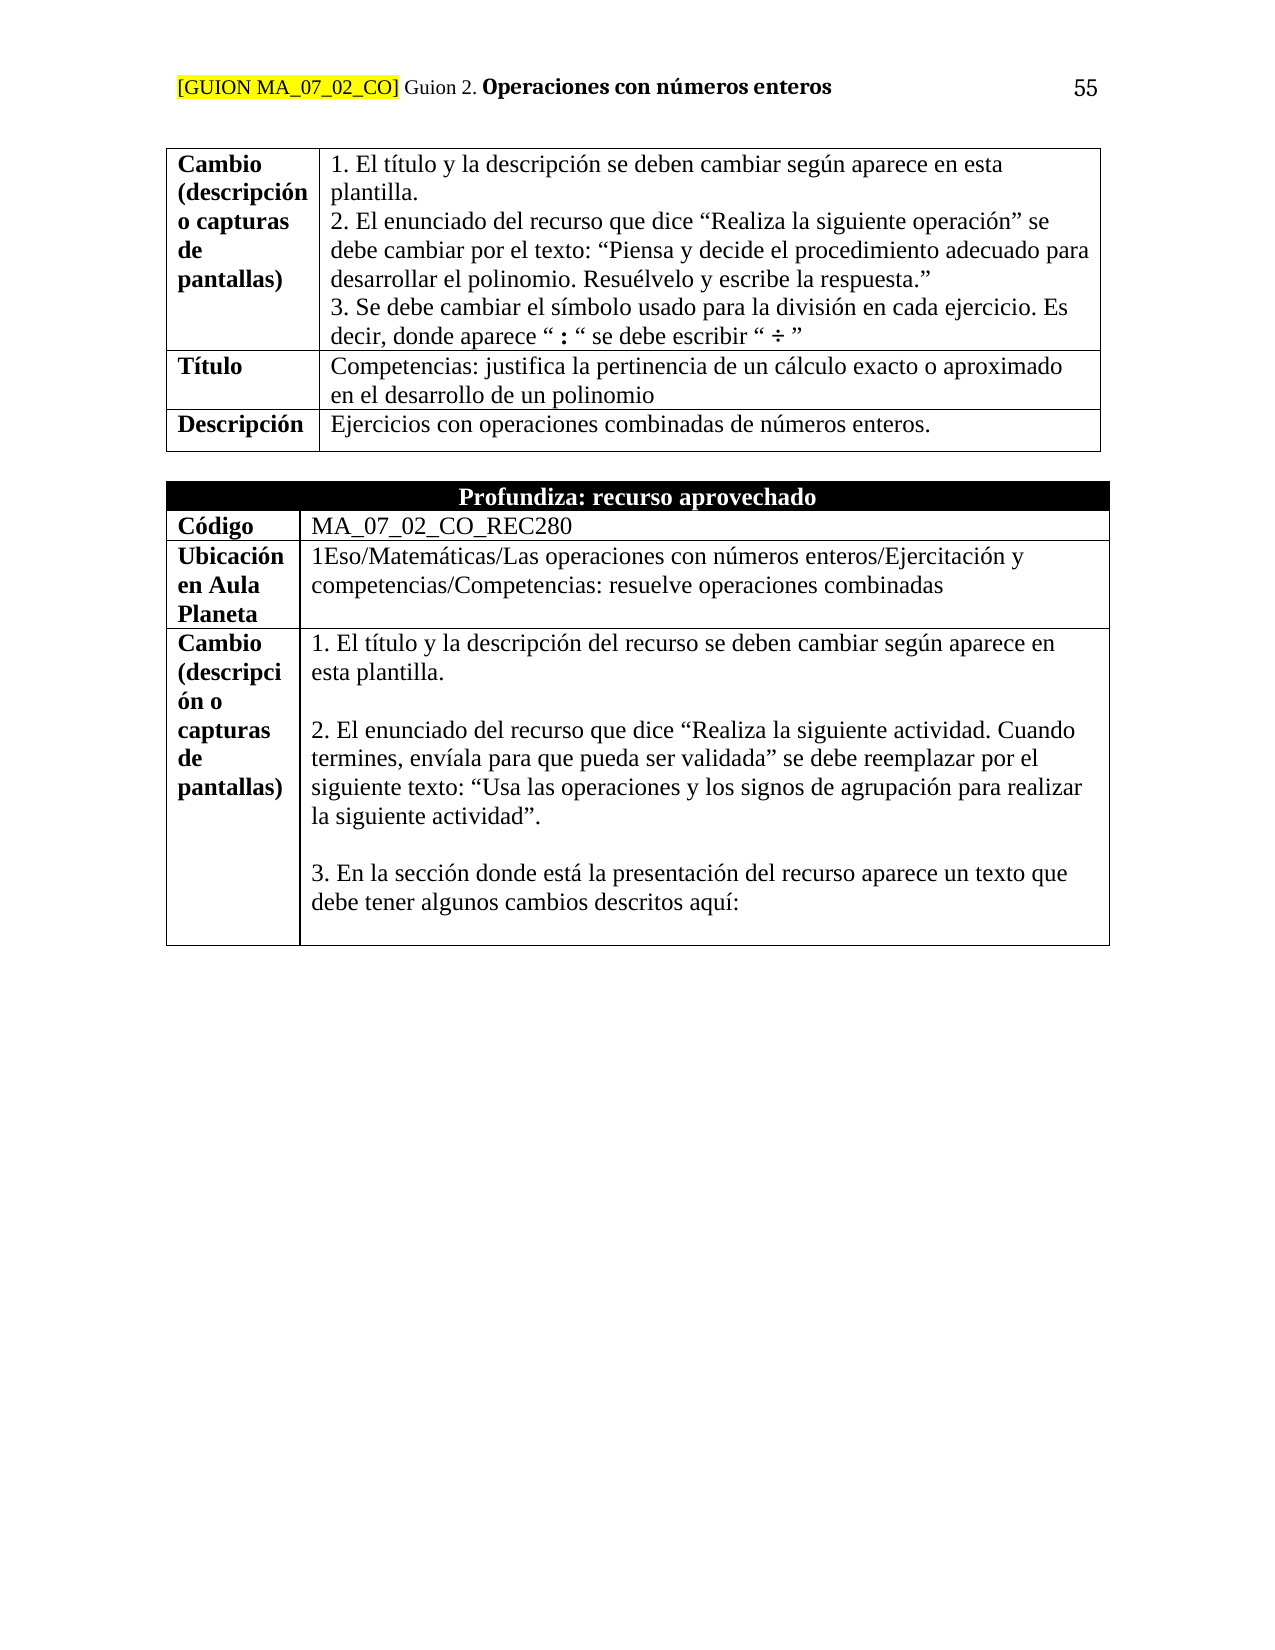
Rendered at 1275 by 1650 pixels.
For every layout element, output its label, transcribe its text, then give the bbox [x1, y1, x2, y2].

table_cell MA_07_02_CO_REC280 [301, 511, 1109, 540]
table_cell Descripción [167, 410, 319, 451]
table_cell 1. El título y la descripción del recurso se deben cambiar según aparece en esta plantilla. 2. El enunciado del recurso que dice “Realiza la siguiente actividad. Cuando termines, envíala para que pueda ser validada” se debe reemplazar por el siguiente texto: “Usa las operaciones y los signos de agrupación para realizar la siguiente actividad”. 3. En la sección donde está la presentación del recurso aparece un texto que debe tener algunos cambios descritos aquí: La frase “Vamos a repasar” se reemplaza por “Repasa” La palabra “Calculamos” se reemplaza por “Calcula” La expresión “paréntesis o corchetes” se reemplaza por “paréntesis, corchetes o llaves” La palabra “Hacemos” se reemplaza por “Resuelve” La palabra “Resolvemos” se reemplaza por “Haz” Los numerales se deben ajustar por 1., 2. y 3. Hay que quitar la o de superíndice después de los numerales. La palabra “sumamos” se reemplaza por “adicionas”. En el mismo párrafo las preguntas dicen: ¿qué signo quedará el resultado? ¿Y si lo multiplicamos? Esto se debe reemplazar por ¿con qué signo queda el resultado? ¿Y si lo multiplicas? 4. En la sección de la Tarea quitar de los numerales la o de superíndice que posee cada uno. 5. Para incluir en el recurso: FICHA DEL DOCENTE Objetivo El recurso expone una situación a través de la cual se puede comprobar si el estudiante conoce y usa correctamente la jerarquía de las operaciones y los signos de agrupación para resolver polinomios aritméticos. Propuesta Algunos factores que facilitan el aprendizaje de conceptos como la jerarquía de las operaciones y los signos de agrupación, necesarios para la resolución de polinomios aritméticos, son las características definitorias y correlativas que éstos poseen; sin embargo, no todos los polinomios poseen la misma estructura y, por ende, es necesario hacer una práctica constante para que los estudiantes establezcan en su memoria esas características definitorias y correlativas (si hay paréntesis, corchetes o llaves, cuál es la jerarquía de las operaciones, etc.). Por esta razón y para verificar el afianzamiento de los conceptos mencionados y promover la práctica, el recurso expone un repaso de ideas y conceptos para luego plantear una situación en la cual el estudiante debe dar respuesta a unos interrogantes, que requieren que por él mismo construya vías de resolución formulando polinomios aritméticos y empleando signos de agrupación. Con este planteamiento, el estudiante identificará por qué son necesarios los signos de agrupación y la identificación de la jerarquía de las operaciones, agregando con ello el componente de aprendizaje significativo. Antes de la presentación Pida a los estudiantes que resuman en una ficha bibliográfica, a través de un cuadro, toda la información sobre cómo se operan polinomios aritméticos y los signos de la suma, resta, multiplicación y división de números enteros. Luego, proponga que con ayuda del resumen elaborado resuelvan los siguientes ejercicios: <<MA_07_02_129.gif>> 65 ‒ 8 ÷ (‒4) + (‒45) ÷ (‒9) <<MA_07_02_130.gif>> <<MA_07_02_131.gif>> Durante la presentación Dirija la actividad de tal forma que los estudiantes puedan responder las preguntas de la presentación. Luego invítelos a formular nuevos interrogantes siguiendo la temática y aclarando las posibles dudas que hayan surgido durante el repaso. Si se observan dificultades en la resolución de los polinomios es importante aprovechar el momento para reafirmar las características definitorias y correlativas del proceso de operar polinomios aritméticos. Si se logran afianzar estos conceptos los estudiantes disminuirán la probabilidad de cometer errores al resolver operaciones combinadas. Después de la presentación Utilice la tarea del recurso para hacer una evaluación individual del manejo de las operaciones básicas, la jerarquía de las mismas y la forma de resolver polinomios aritméticos. Finalice organizando grupos para que formulen un nuevo problema que requiera el uso de polinomios aritméticos. 6. Para incluir en el recurso: FICHA DEL ESTUDIANTE DESCRIPCIONES DEL RECURSO Tiempo: 60 minutos Modalidad: Interactivo Tipo de recurso: Exposición Competencia: Competencia para aprender a aprender [301, 629, 1109, 945]
table_cell Competencias: justifica la pertinencia de un cálculo exacto o aproximado en el desarrollo de un polinomio [320, 351, 1100, 408]
table_cell Ejercicios con operaciones combinadas de números enteros. [320, 410, 1100, 451]
table_cell 1. El título y la descripción se deben cambiar según aparece en esta plantilla. 2. El enunciado del recurso que dice “Realiza la siguiente operación” se debe cambiar por el texto: “Piensa y decide el procedimiento adecuado para desarrollar el polinomio. Resuélvelo y escribe la respuesta.” 3. Se debe cambiar el símbolo usado para la división en cada ejercicio. Es decir, donde aparece “ : “ se debe escribir “ ÷ ” [320, 149, 1100, 350]
table_cell Cambio (descripción o capturas de pantallas) [167, 149, 319, 350]
table_header Profundiza: recurso aprovechado [167, 482, 1109, 510]
table_cell Ubicación en Aula Planeta [167, 541, 299, 627]
table_cell 1Eso/Matemáticas/Las operaciones con números enteros/Ejercitación y competencias/Competencias: resuelve operaciones combinadas [301, 541, 1109, 627]
table_cell Cambio (descripción o capturas de pantallas) [167, 629, 299, 945]
table_cell Título [167, 351, 319, 408]
table_cell Código [167, 511, 299, 540]
